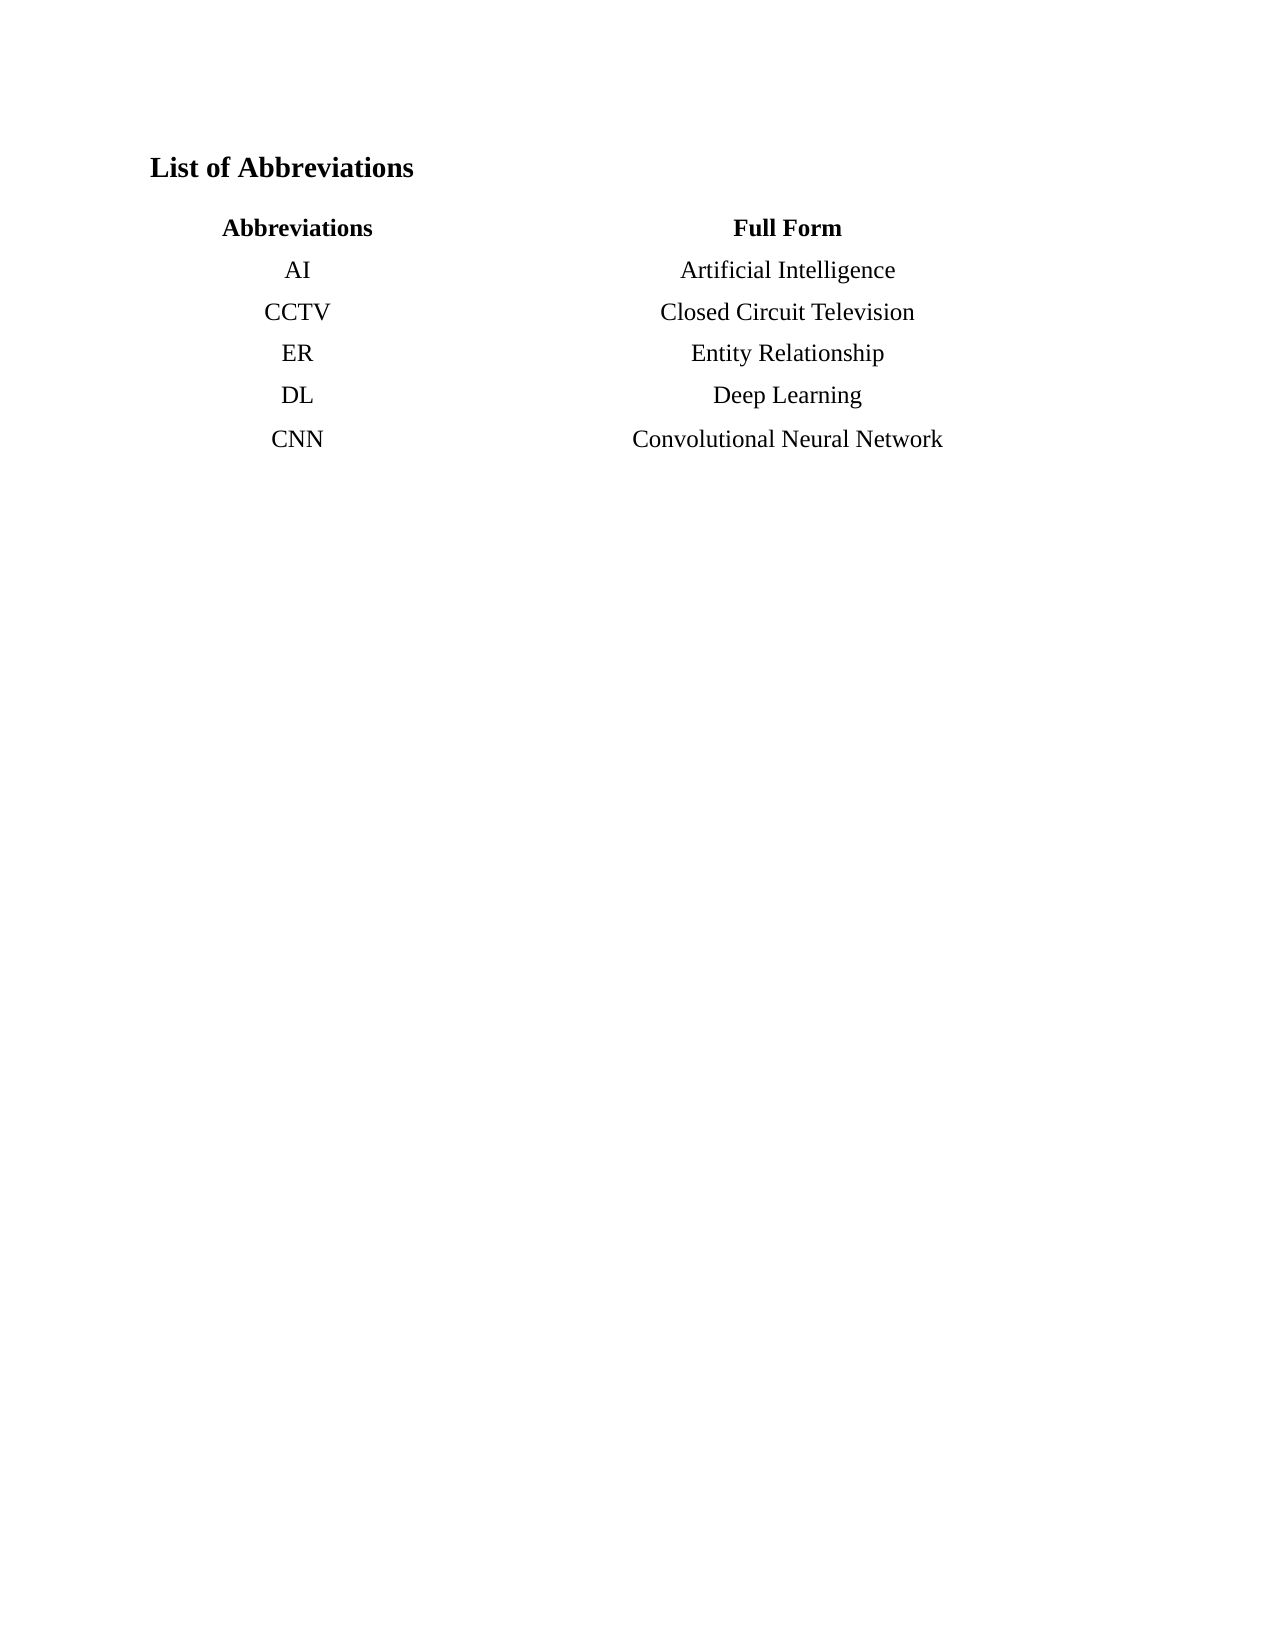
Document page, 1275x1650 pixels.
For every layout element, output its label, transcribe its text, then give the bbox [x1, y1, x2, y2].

text List of Abbreviations [150, 150, 1125, 183]
table_cell AI [147, 255, 447, 297]
table_cell ER [147, 339, 447, 380]
table_cell CNN [147, 424, 447, 468]
table_cell Closed Circuit Television [448, 297, 1128, 338]
table_cell Convolutional Neural Network [448, 424, 1128, 468]
table_cell CCTV [147, 297, 447, 338]
table_cell Artificial Intelligence [448, 255, 1128, 297]
table_header Abbreviations [147, 213, 447, 255]
table_cell Deep Learning [448, 380, 1128, 424]
table_cell Entity Relationship [448, 339, 1128, 380]
table_cell DL [147, 380, 447, 424]
table_header Full Form [448, 213, 1128, 255]
